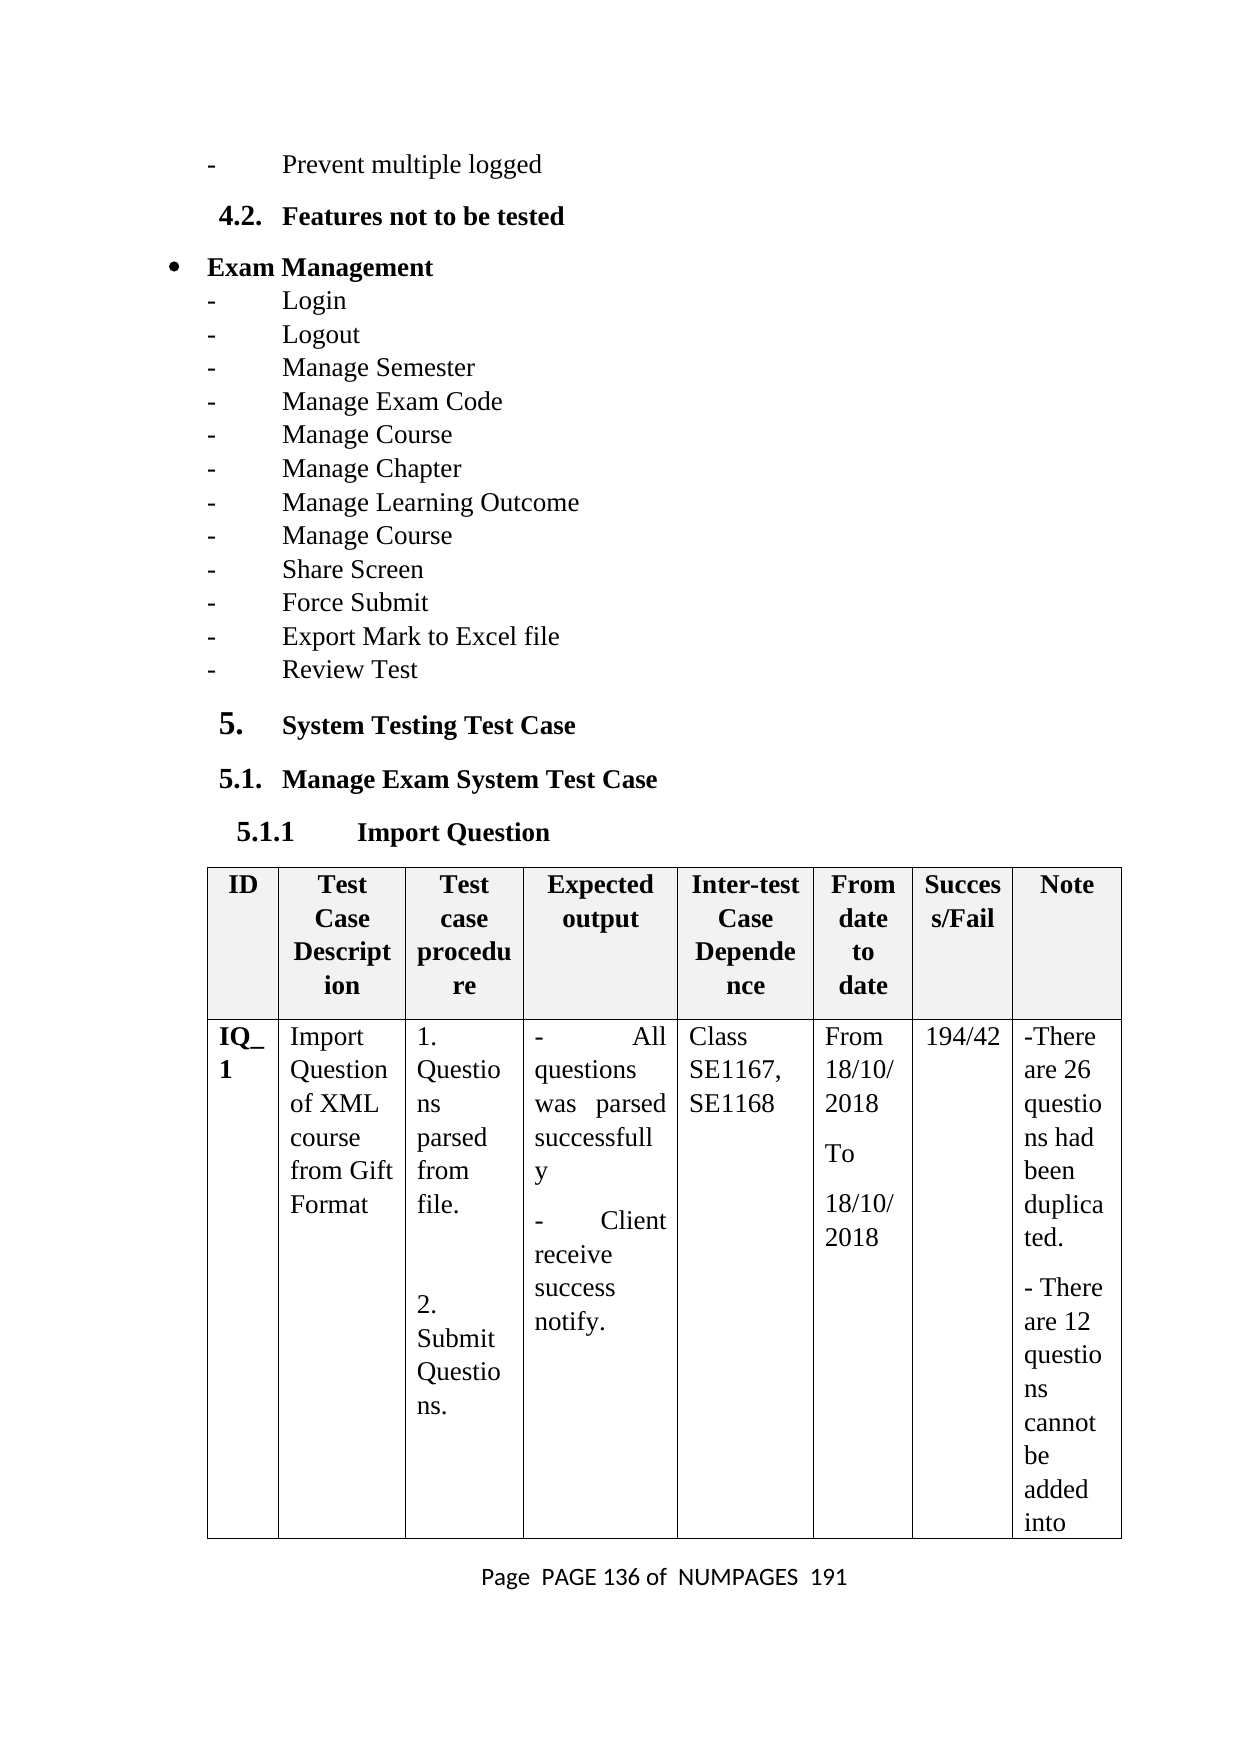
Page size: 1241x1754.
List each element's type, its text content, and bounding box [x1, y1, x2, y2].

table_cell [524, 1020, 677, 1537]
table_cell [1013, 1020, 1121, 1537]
subtitle System Testing Test Case [207, 704, 1122, 742]
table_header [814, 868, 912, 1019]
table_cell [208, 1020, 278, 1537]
list - Manage Course [207, 519, 1122, 550]
list - Manage Chapter [207, 452, 1122, 483]
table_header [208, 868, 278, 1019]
list - Logout [207, 318, 1122, 349]
list - Export Mark to Excel file [207, 620, 1122, 651]
list - Force Submit [207, 586, 1122, 617]
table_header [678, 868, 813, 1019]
list - Manage Semester [207, 352, 1122, 383]
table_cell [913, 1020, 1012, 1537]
list Exam Management [169, 251, 1122, 282]
list - Prevent multiple logged [207, 148, 1122, 179]
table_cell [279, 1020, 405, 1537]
list - Share Screen [207, 553, 1122, 584]
list - Manage Learning Outcome [207, 486, 1122, 517]
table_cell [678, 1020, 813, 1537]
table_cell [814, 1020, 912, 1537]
list - Review Test [207, 653, 1122, 684]
subtitle Features not to be tested [207, 198, 1122, 231]
subtitle Manage Exam System Test Case [207, 762, 1122, 795]
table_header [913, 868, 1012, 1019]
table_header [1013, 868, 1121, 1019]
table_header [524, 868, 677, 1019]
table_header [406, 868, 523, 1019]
subtitle Import Question [207, 814, 1122, 848]
list - Login [207, 284, 1122, 316]
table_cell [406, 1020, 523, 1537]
list - Manage Exam Code [207, 385, 1122, 416]
list - Manage Course [207, 419, 1122, 450]
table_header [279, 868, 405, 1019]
